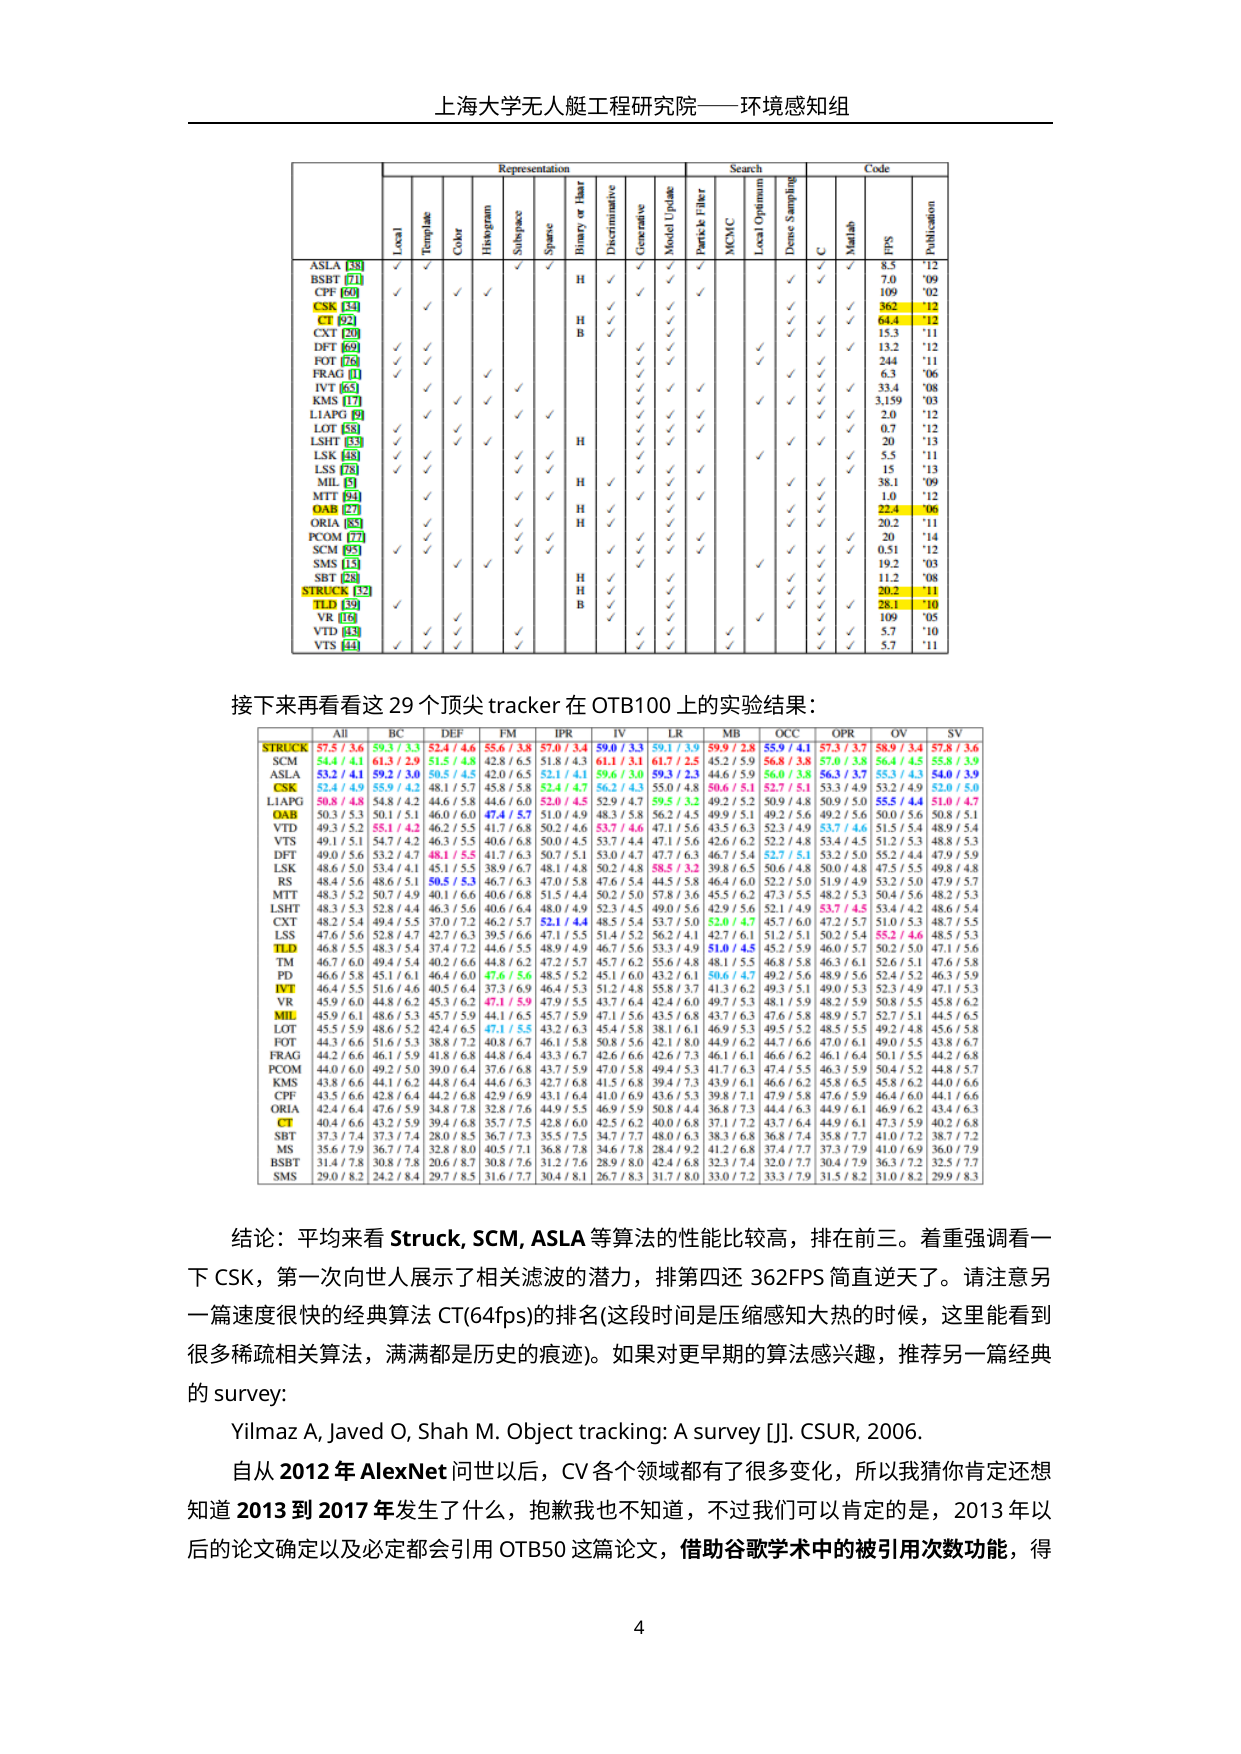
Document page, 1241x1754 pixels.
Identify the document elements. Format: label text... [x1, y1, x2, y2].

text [187, 1453, 1053, 1564]
text 接下来再看看这29个顶尖tracker在OTB100上的实验结果： [187, 688, 1053, 720]
text Yilmaz A, Javed O, Shah M. Object tracking: A survey [J]. CSUR, 2006. [187, 1415, 1053, 1447]
picture [255, 726, 986, 1186]
picture [291, 162, 950, 657]
text 结论：平均来看Struck, SCM, ASLA等算法的性能比较高，排在前三。着重强调看一下CSK，第一次向世人展示了相关滤波的潜力，排第四还362FPS简直逆天了。请注意另一篇速度很快的经典算法CT(64fps)的排名(这段时间是压缩感知大热的时候，这里能看到很多稀疏相关算法，满满都是历史的痕迹)。如果对更早期的算法感兴趣，推荐另一篇经典的survey: [187, 1220, 1053, 1408]
